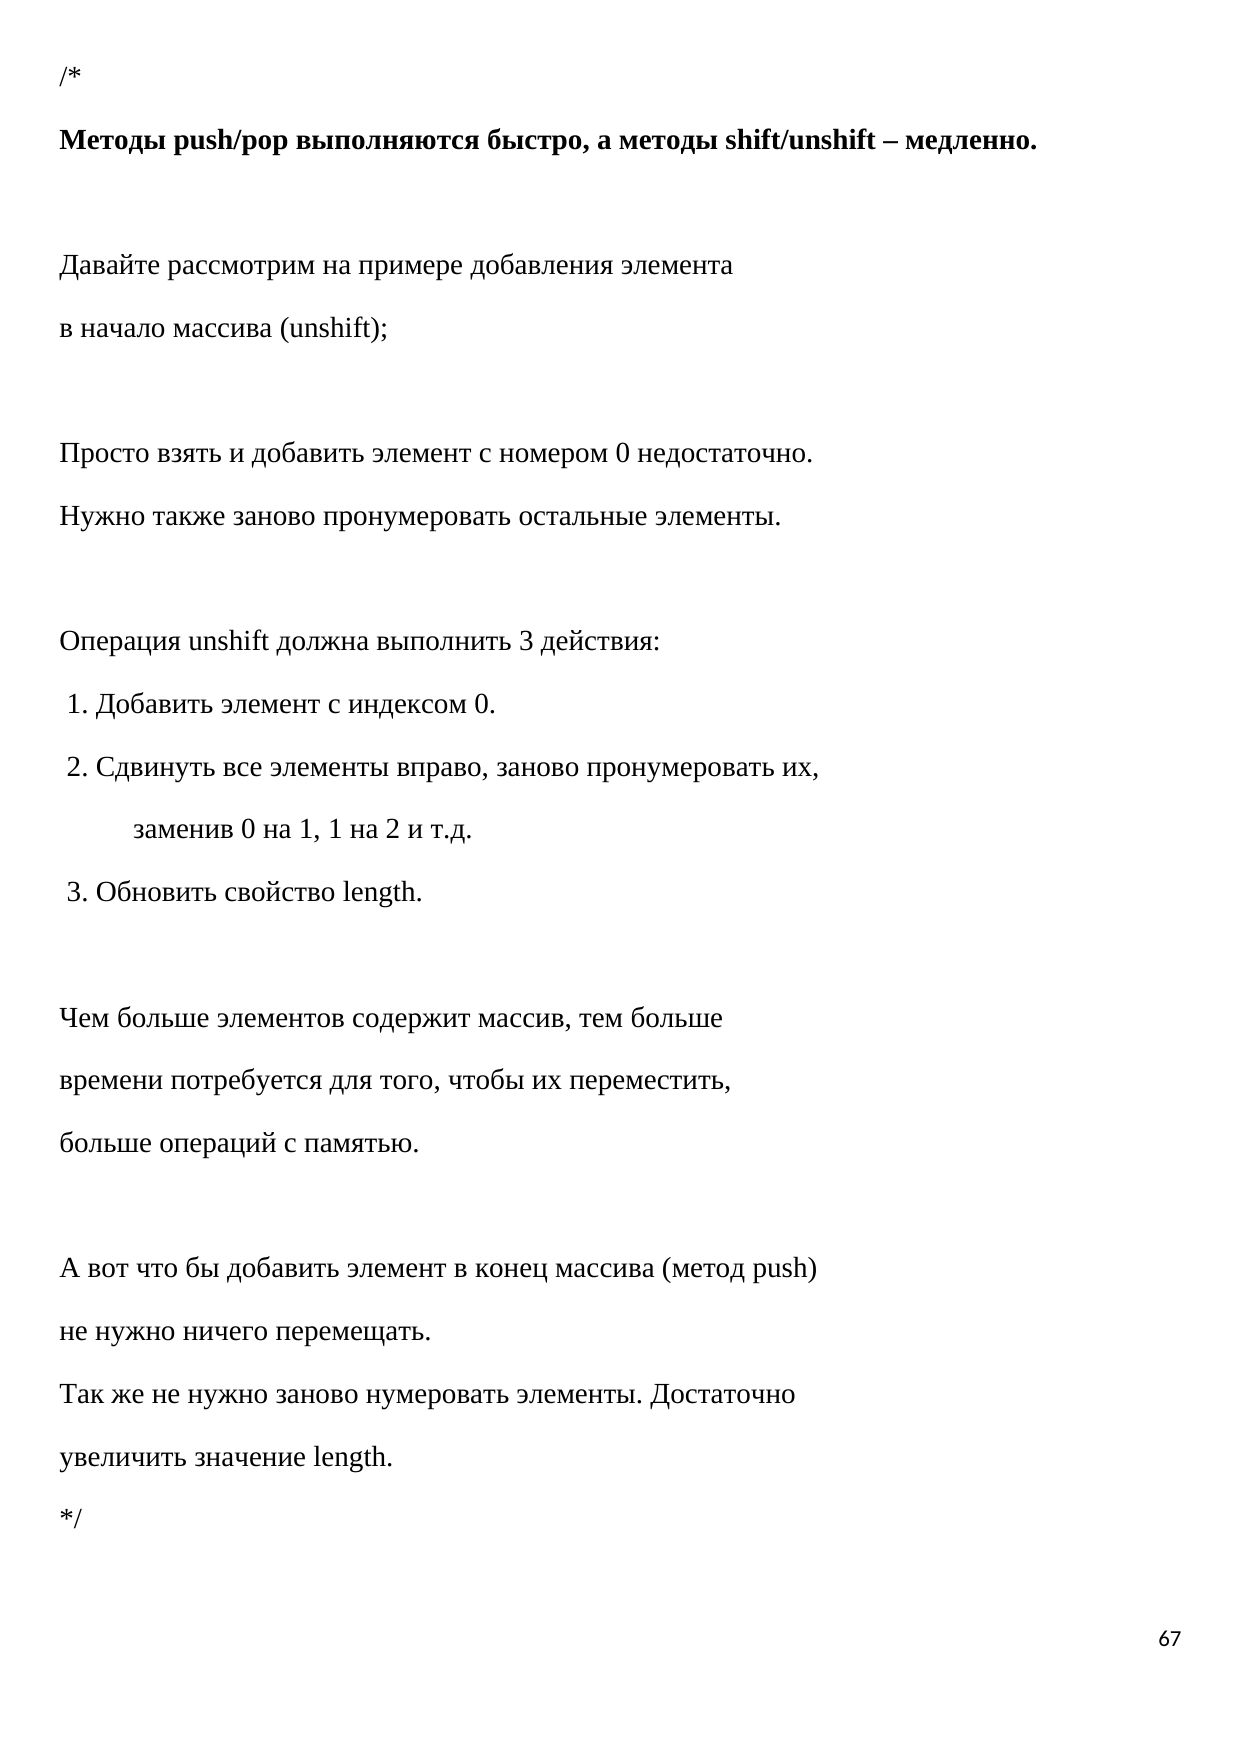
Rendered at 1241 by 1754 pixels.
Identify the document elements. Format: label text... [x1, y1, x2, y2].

text увеличить значение length. [59, 1439, 1181, 1472]
text Просто взять и добавить элемент с номером 0 недостаточно. [59, 435, 1181, 469]
text 2. Сдвинуть все элементы вправо, заново пронумеровать их, [59, 749, 1181, 782]
text не нужно ничего перемещать. [59, 1313, 1181, 1347]
text времени потребуется для того, чтобы их переместить, [59, 1062, 1181, 1096]
text в начало массива (unshift); [59, 310, 1181, 343]
text больше операций с памятью. [59, 1125, 1181, 1159]
text Методы push/pop выполняются быстро, а методы shift/unshift – медленно. [59, 122, 1181, 155]
text */ [59, 1501, 1181, 1535]
text Нужно также заново пронумеровать остальные элементы. [59, 498, 1181, 532]
text Операция unshift должна выполнить 3 действия: [59, 623, 1181, 657]
text Давайте рассмотрим на примере добавления элемента [59, 247, 1181, 281]
text заменив 0 на 1, 1 на 2 и т.д. [59, 812, 1181, 845]
text А вот что бы добавить элемент в конец массива (метод push) [59, 1251, 1181, 1284]
text 3. Обновить свойство length. [59, 874, 1181, 908]
text 1. Добавить элемент с индексом 0. [59, 686, 1181, 720]
text /* [59, 59, 1181, 93]
text Чем больше элементов содержит массив, тем больше [59, 1000, 1181, 1033]
text Так же не нужно заново нумеровать элементы. Достаточно [59, 1376, 1181, 1409]
